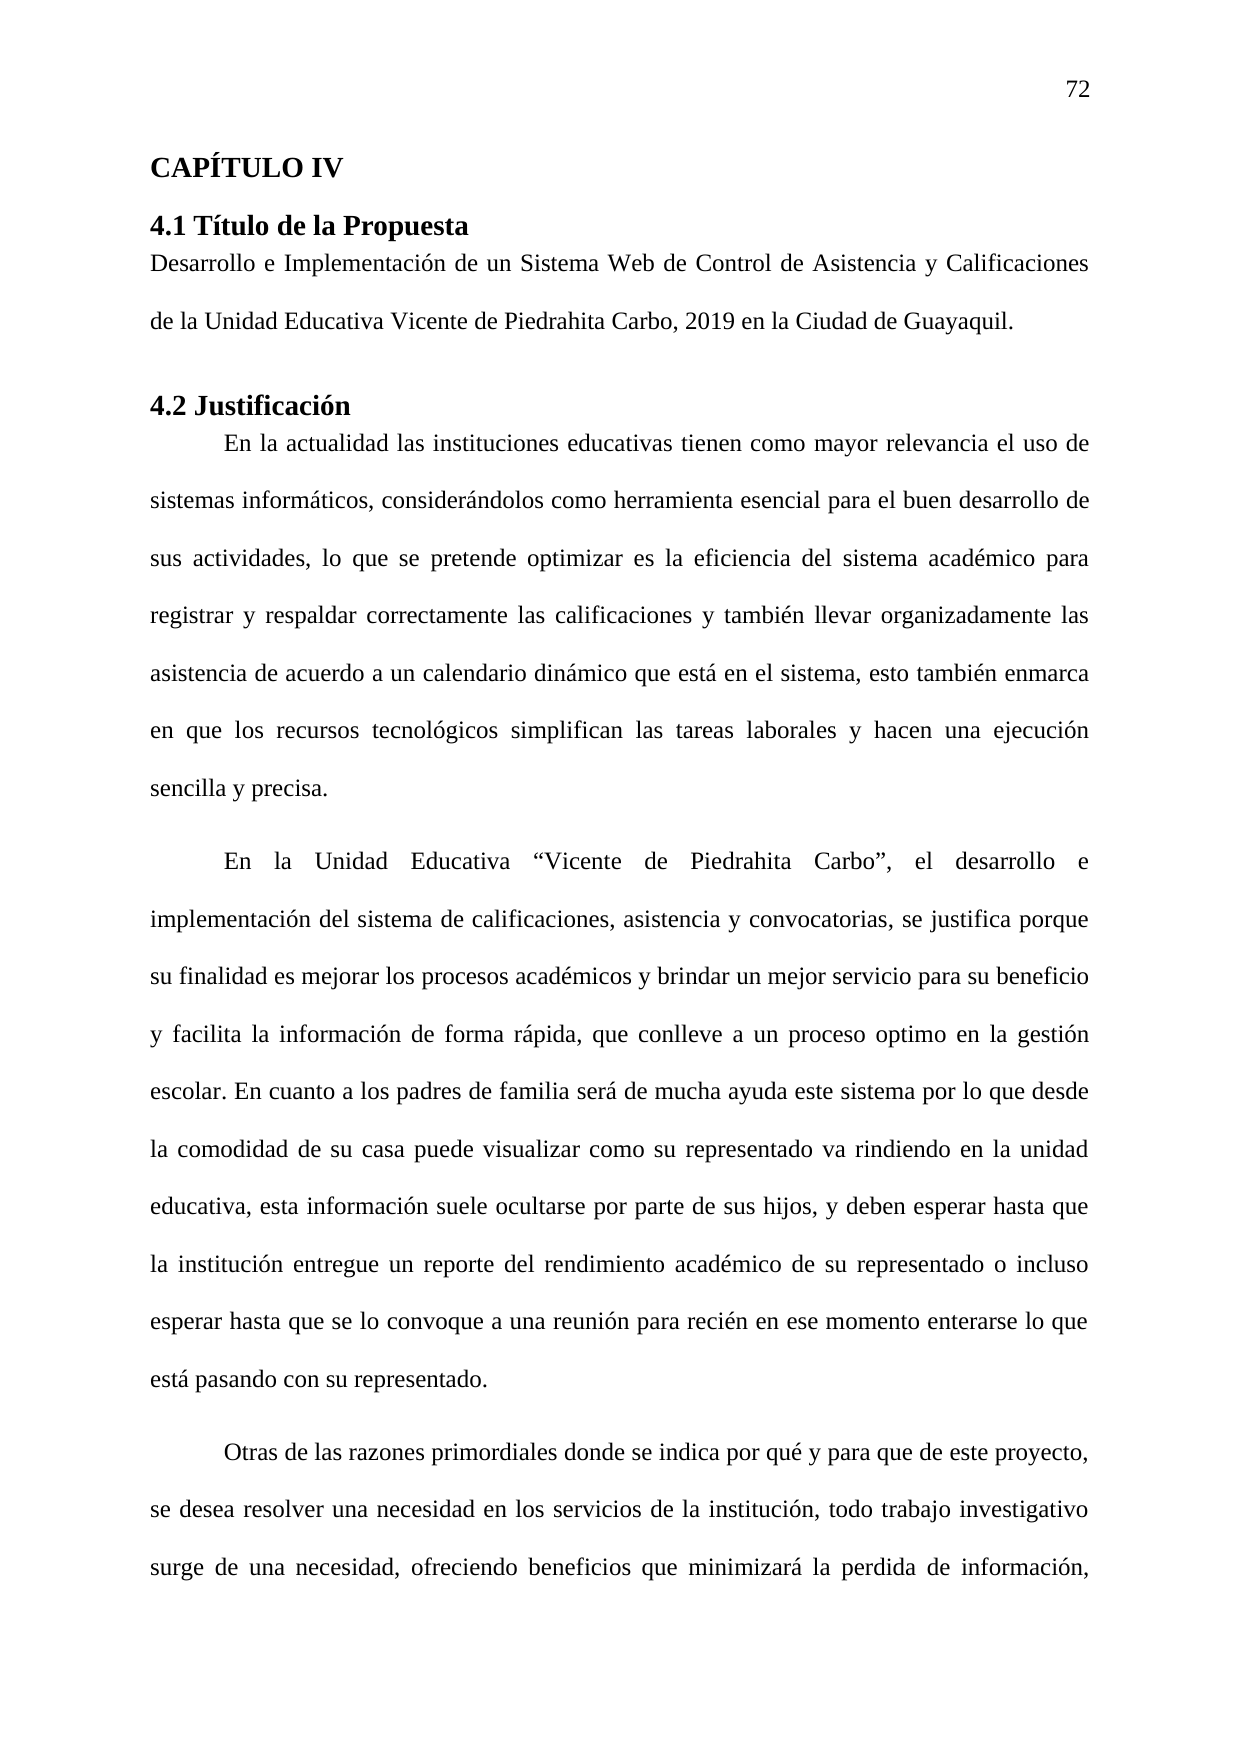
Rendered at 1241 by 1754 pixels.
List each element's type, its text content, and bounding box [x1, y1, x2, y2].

text En la Unidad Educativa “Vicente de Piedrahita Carbo”, el desarrollo e implementación del sistema de calificaciones, asistencia y convocatorias, se justifica porque su finalidad es mejorar los procesos académicos y brindar un mejor servicio para su beneficio y facilita la información de forma rápida, que conlleve a un proceso optimo en la gestión escolar. En cuanto a los padres de familia será de mucha ayuda este sistema por lo que desde la comodidad de su casa puede visualizar como su representado va rindiendo en la unidad educativa, esta información suele ocultarse por parte de sus hijos, y deben esperar hasta que la institución entregue un reporte del rendimiento académico de su representado o incluso esperar hasta que se lo convoque a una reunión para recién en ese momento enterarse lo que está pasando con su representado. [150, 846, 1090, 1392]
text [150, 1437, 1090, 1581]
text Desarrollo e Implementación de un Sistema Web de Control de Asistencia y Calificaciones de la Unidad Educativa Vicente de Piedrahita Carbo, 2019 en la Ciudad de Guayaquil. [150, 248, 1090, 334]
subtitle 4.1 Título de la Propuesta [150, 208, 1090, 242]
subtitle CAPÍTULO IV [150, 150, 1090, 183]
subtitle 4.2 Justificación [150, 388, 1090, 422]
text En la actualidad las instituciones educativas tienen como mayor relevancia el uso de sistemas informáticos, considerándolos como herramienta esencial para el buen desarrollo de sus actividades, lo que se pretende optimizar es la eficiencia del sistema académico para registrar y respaldar correctamente las calificaciones y también llevar organizadamente las asistencia de acuerdo a un calendario dinámico que está en el sistema, esto también enmarca en que los recursos tecnológicos simplifican las tareas laborales y hacen una ejecución sencilla y precisa. [150, 428, 1090, 802]
